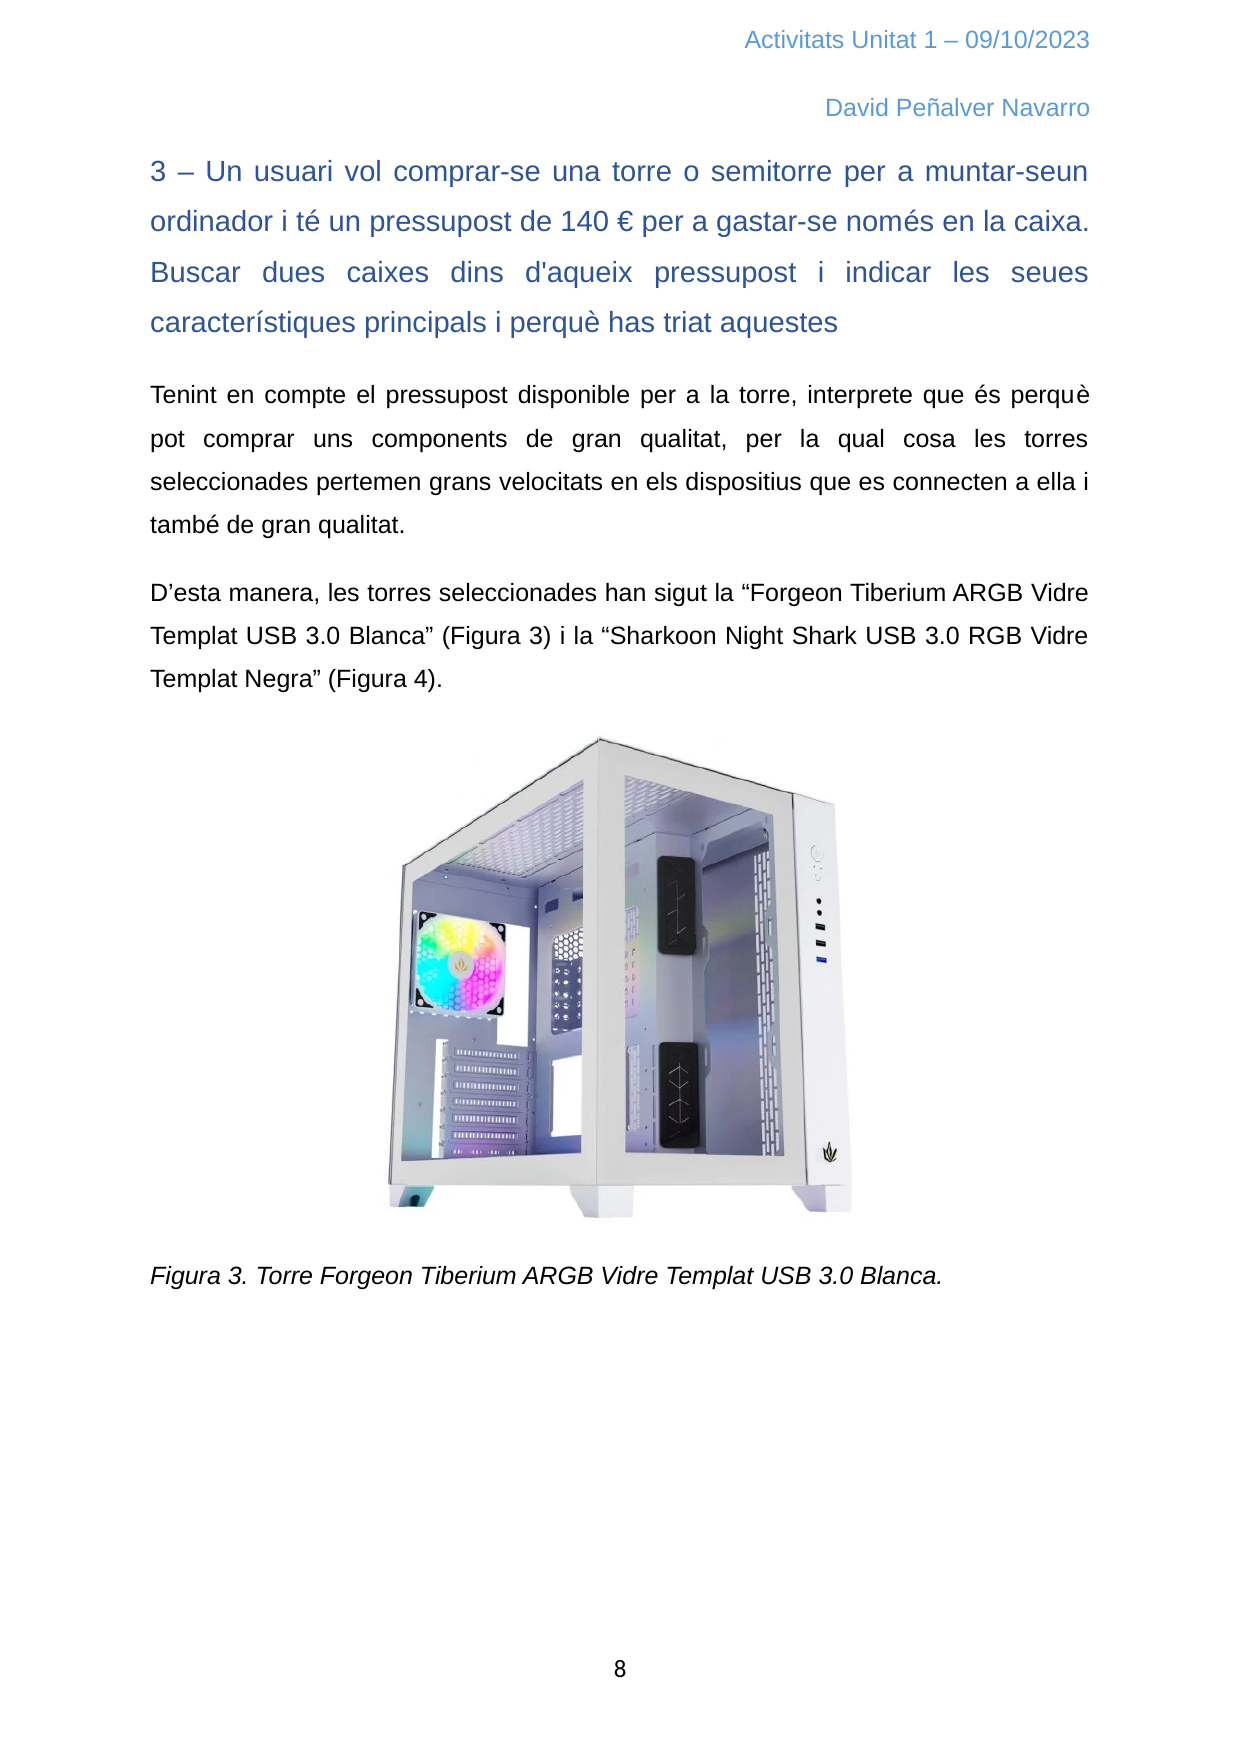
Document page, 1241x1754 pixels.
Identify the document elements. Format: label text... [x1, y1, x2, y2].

text Tenint en compte el pressupost disponible per a la torre, interprete que és perquè pot comprar uns components de gran qualitat, per la qual cosa les torres seleccionades pertemen grans velocitats en els dispositius que es connecten a ella i també de gran qualitat. [150, 380, 1090, 538]
subtitle 3 – Un usuari vol comprar-se una torre o semitorre per a muntar-seun ordinador i té un pressupost de 140 € per a gastar-se només en la caixa. Buscar dues caixes dins d'aqueix pressupost i indicar les seues característiques principals i perquè has triat aquestes [150, 154, 1090, 339]
picture [376, 732, 865, 1221]
text Figura 3. Torre Forgeon Tiberium ARGB Vidre Templat USB 3.0 Blanca. [150, 1261, 1090, 1289]
text D’esta manera, les torres seleccionades han sigut la “Forgeon Tiberium ARGB Vidre Templat USB 3.0 Blanca” (Figura 3) i la “Sharkoon Night Shark USB 3.0 RGB Vidre Templat Negra” (Figura 4). [150, 578, 1090, 693]
